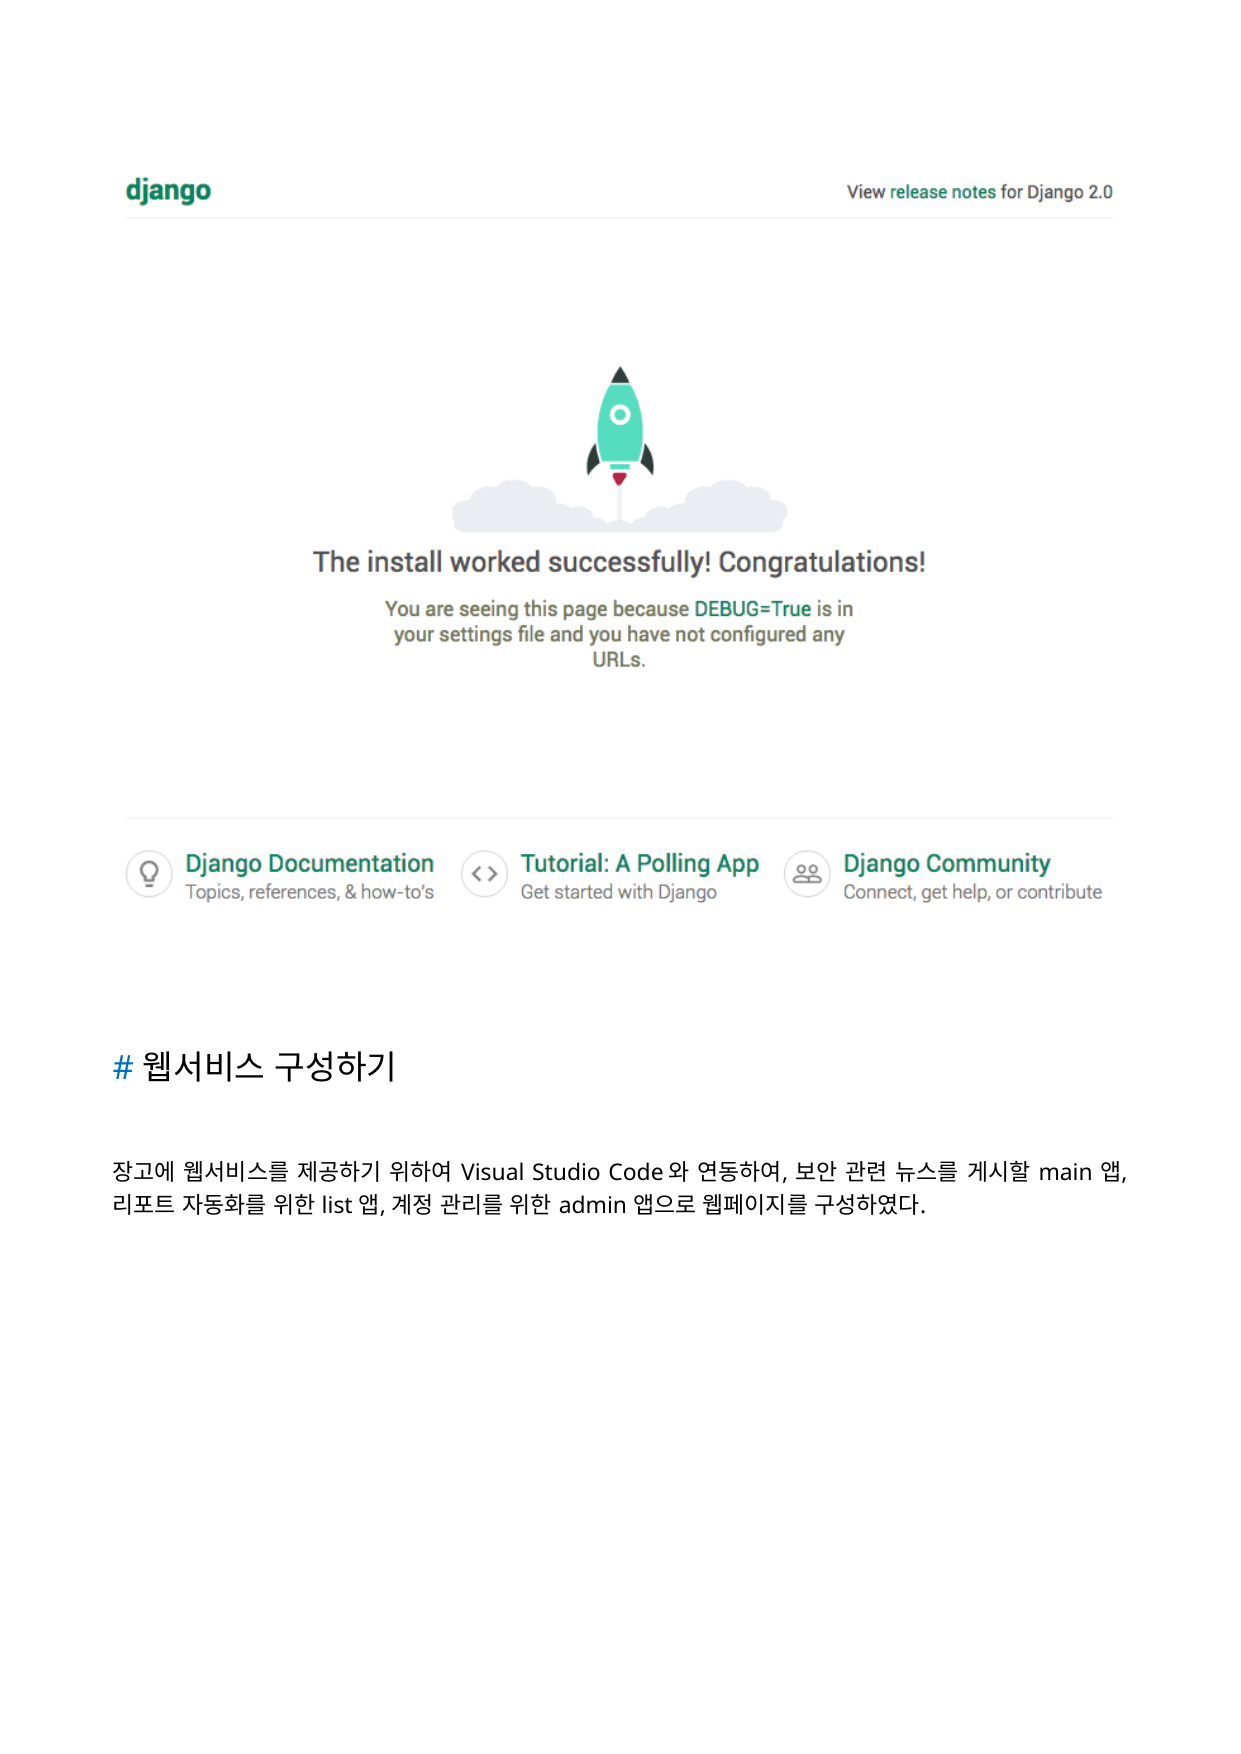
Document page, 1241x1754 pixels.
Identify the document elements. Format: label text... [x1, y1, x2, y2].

text # 웹서비스 구성하기 [112, 1041, 1128, 1089]
picture [112, 150, 1127, 929]
text 장고에 웹서비스를 제공하기 위하여 Visual Studio Code와 연동하여, 보안 관련 뉴스를 게시할 main 앱, 리포트 자동화를 위한 list 앱, 계정 관리를 위한 admin 앱으로 웹페이지를 구성하였다. [112, 1154, 1128, 1220]
